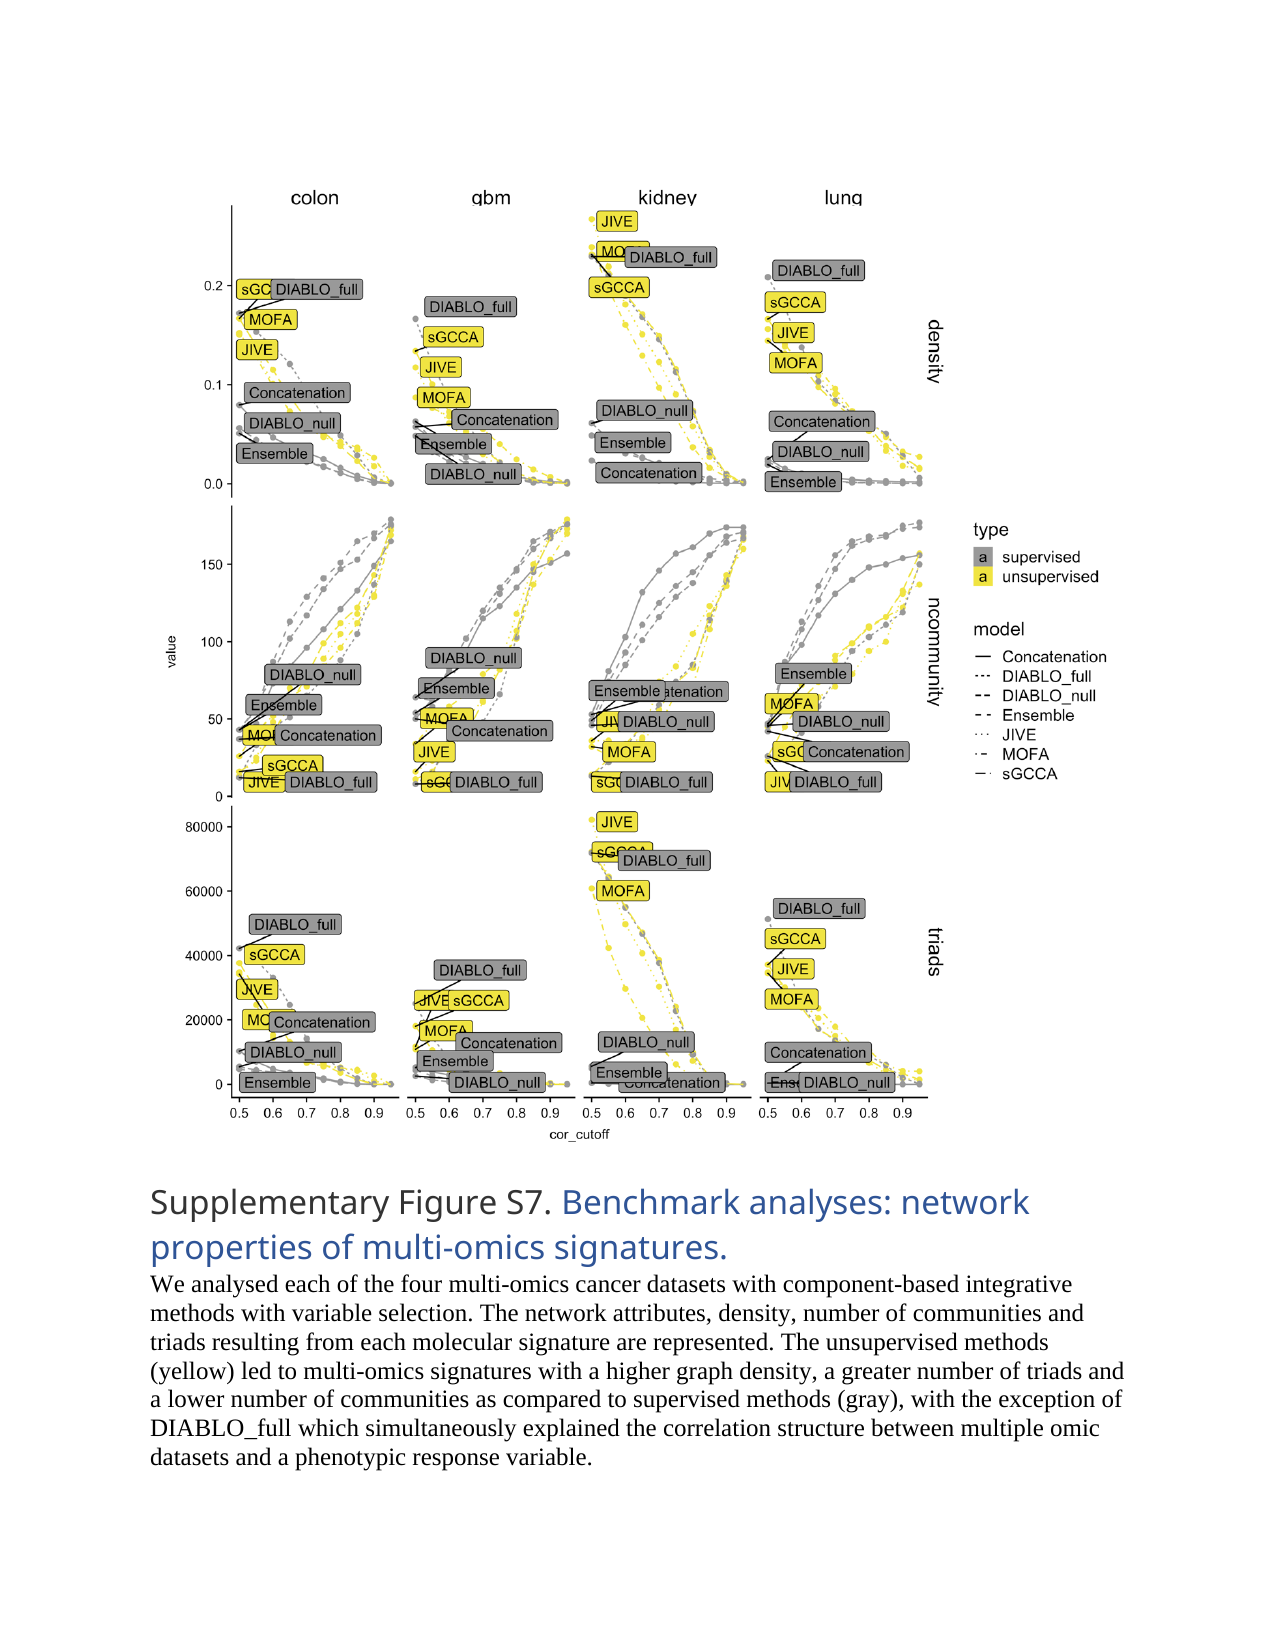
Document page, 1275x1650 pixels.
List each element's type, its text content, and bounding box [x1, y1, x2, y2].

text We analysed each of the four multi-omics cancer datasets with component-based integrative methods with variable selection. The network attributes, density, number of communities and triads resulting from each molecular signature are represented. The unsupervised methods (yellow) led to multi-omics signatures with a higher graph density, a greater number of triads and a lower number of communities as compared to supervised methods (gray), with the exception of DIABLO_full which simultaneously explained the correlation structure between multiple omic datasets and a phenotypic response variable. [150, 1269, 1125, 1471]
picture [150, 178, 1125, 1154]
subtitle Supplementary Figure S7. Benchmark analyses: network properties of multi-omics signatures. [150, 1179, 1125, 1269]
